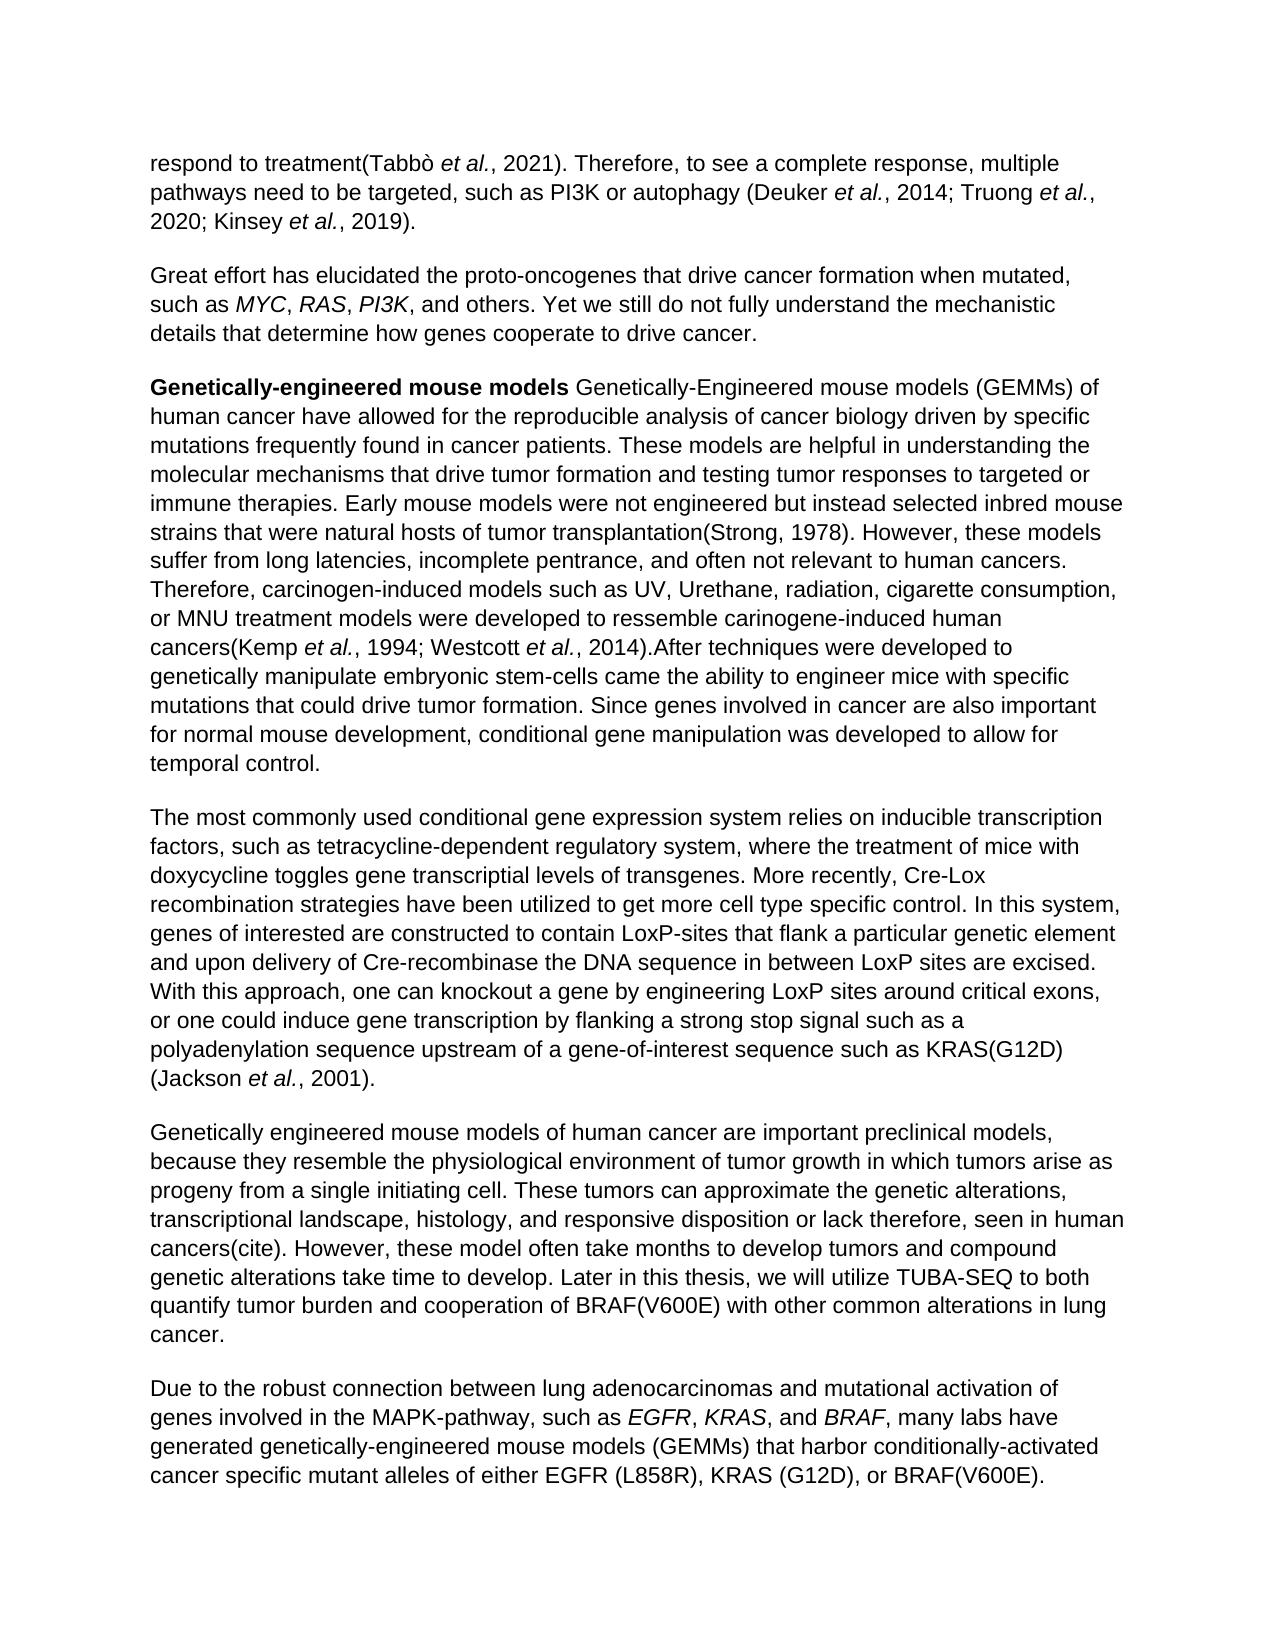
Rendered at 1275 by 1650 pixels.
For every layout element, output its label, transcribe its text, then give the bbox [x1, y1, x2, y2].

text Genetically-engineered mouse models Genetically-Engineered mouse models (GEMMs) of human cancer have allowed for the reproducible analysis of cancer biology driven by specific mutations frequently found in cancer patients. These models are helpful in understanding the molecular mechanisms that drive tumor formation and testing tumor responses to targeted or immune therapies. Early mouse models were not engineered but instead selected inbred mouse strains that were natural hosts of tumor transplantation(Strong, 1978). However, these models suffer from long latencies, incomplete pentrance, and often not relevant to human cancers. Therefore, carcinogen-induced models such as UV, Urethane, radiation, cigarette consumption, or MNU treatment models were developed to ressemble carinogene-induced human cancers(Kemp et al., 1994; Westcott et al., 2014).After techniques were developed to genetically manipulate embryonic stem-cells came the ability to engineer mice with specific mutations that could drive tumor formation. Since genes involved in cancer are also important for normal mouse development, conditional gene manipulation was developed to allow for temporal control. [150, 374, 1125, 777]
text Genetically engineered mouse models of human cancer are important preclinical models, because they resemble the physiological environment of tumor growth in which tumors arise as progeny from a single initiating cell. These tumors can approximate the genetic alterations, transcriptional landscape, histology, and responsive disposition or lack therefore, seen in human cancers(cite). However, these model often take months to develop tumors and compound genetic alterations take time to develop. Later in this thesis, we will utilize TUBA-SEQ to both quantify tumor burden and cooperation of BRAF(V600E) with other common alterations in lung cancer. [150, 1119, 1125, 1348]
text Due to the robust connection between lung adenocarcinomas and mutational activation of genes involved in the MAPK-pathway, such as EGFR, KRAS, and BRAF, many labs have generated genetically-engineered mouse models (GEMMs) that harbor conditionally-activated cancer specific mutant alleles of either EGFR (L858R), KRAS (G12D), or BRAF(V600E). [150, 1375, 1125, 1489]
text The most commonly used conditional gene expression system relies on inducible transcription factors, such as tetracycline-dependent regulatory system, where the treatment of mice with doxycycline toggles gene transcriptial levels of transgenes. More recently, Cre-Lox recombination strategies have been utilized to get more cell type specific control. In this system, genes of interested are constructed to contain LoxP-sites that flank a particular genetic element and upon delivery of Cre-recombinase the DNA sequence in between LoxP sites are excised. With this approach, one can knockout a gene by engineering LoxP sites around critical exons, or one could induce gene transcription by flanking a strong stop signal such as a polyadenylation sequence upstream of a gene-of-interest sequence such as KRAS(G12D)(Jackson et al., 2001). [150, 804, 1125, 1091]
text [150, 150, 1125, 234]
text Great effort has elucidated the proto-oncogenes that drive cancer formation when mutated, such as MYC, RAS, PI3K, and others. Yet we still do not fully understand the mechanistic details that determine how genes cooperate to drive cancer. [150, 262, 1125, 346]
